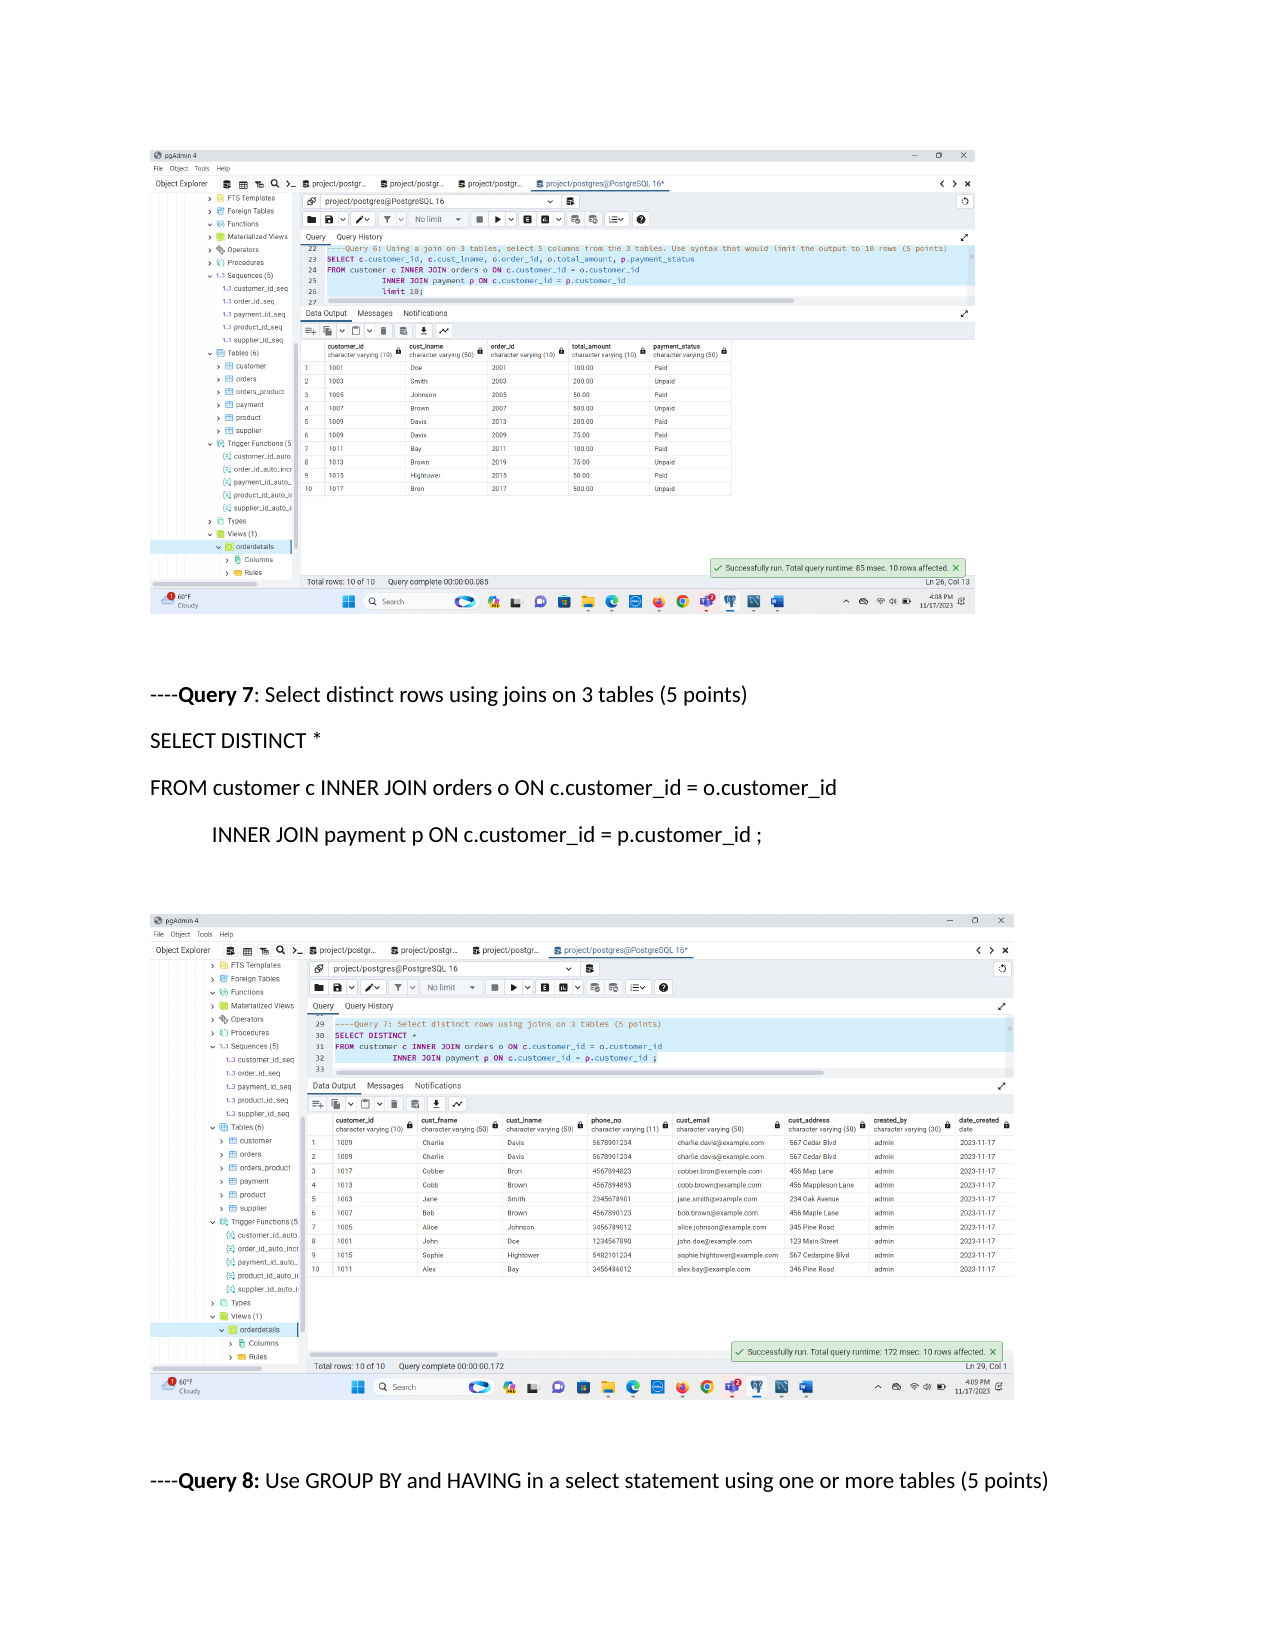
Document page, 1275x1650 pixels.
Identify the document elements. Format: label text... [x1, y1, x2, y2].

text ----Query 7: Select distinct rows using joins on 3 tables (5 points) [150, 680, 1125, 708]
text SELECT DISTINCT * [150, 727, 1125, 755]
picture [150, 150, 976, 614]
picture [150, 914, 1014, 1400]
text FROM customer c INNER JOIN orders o ON c.customer_id = o.customer_id [150, 773, 1125, 802]
text ----Query 8: Use GROUP BY and HAVING in a select statement using one or more tables (5 points) [150, 1466, 1125, 1494]
text INNER JOIN payment p ON c.customer_id = p.customer_id ; [150, 820, 1125, 848]
